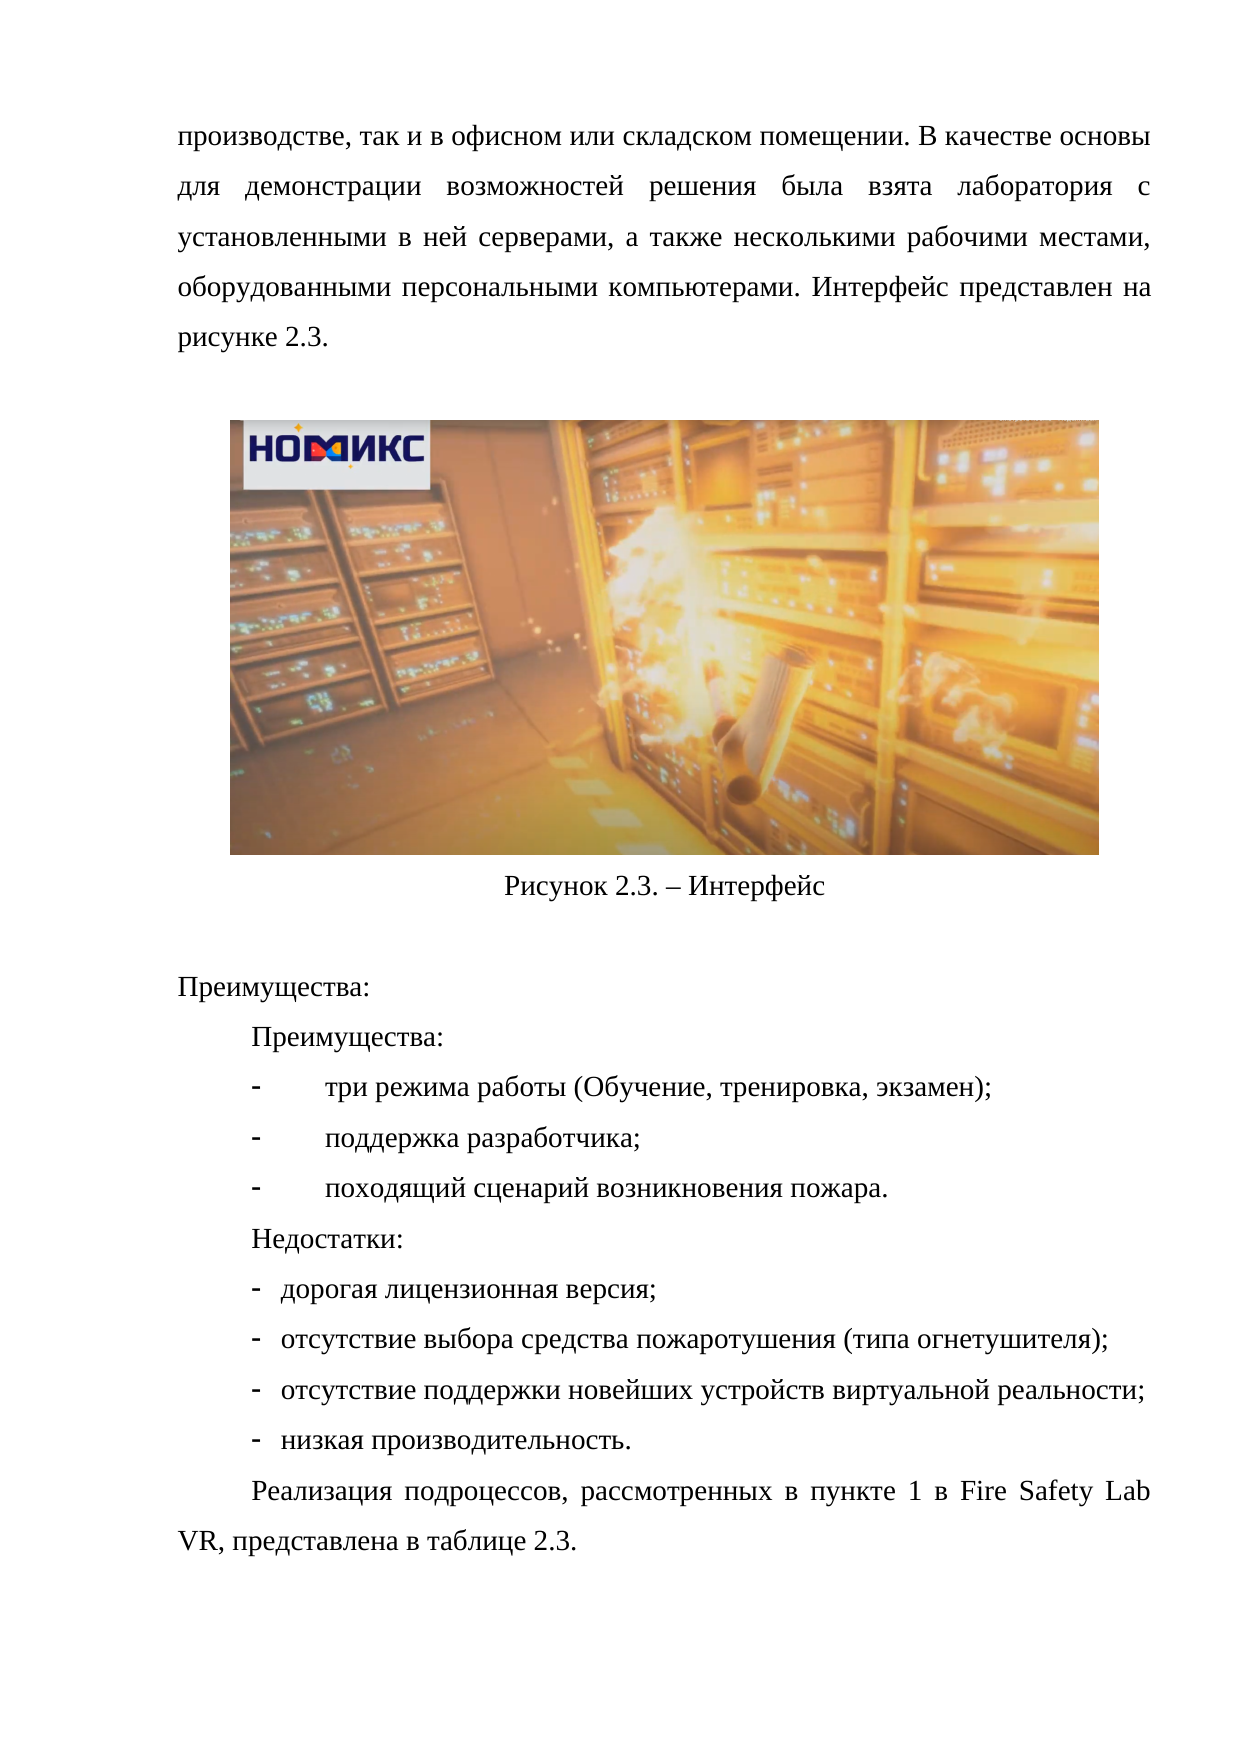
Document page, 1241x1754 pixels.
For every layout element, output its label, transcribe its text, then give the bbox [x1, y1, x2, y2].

list Недостатки: [177, 1221, 1152, 1254]
list отсутствие поддержки новейших устройств виртуальной реальности; [177, 1372, 1152, 1406]
text Рисунок 2.3. – Интерфейс [177, 868, 1152, 902]
text Реализация подроцессов, рассмотренных в пункте 1 в Fire Safety Lab VR, представлена в таблице 2.3. [177, 1473, 1152, 1557]
text Преимущества: [177, 969, 1152, 1002]
list дорогая лицензионная версия; [177, 1271, 1152, 1305]
list походящий сценарий возникновения пожара. [177, 1170, 1152, 1204]
text Преимущества: [177, 1019, 1152, 1053]
list поддержка разработчика; [177, 1120, 1152, 1154]
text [177, 118, 1152, 353]
picture [230, 420, 1099, 855]
list низкая производительность. [177, 1422, 1152, 1456]
list три режима работы (Обучение, тренировка, экзамен); [177, 1069, 1152, 1103]
list отсутствие выбора средства пожаротушения (типа огнетушителя); [177, 1322, 1152, 1355]
